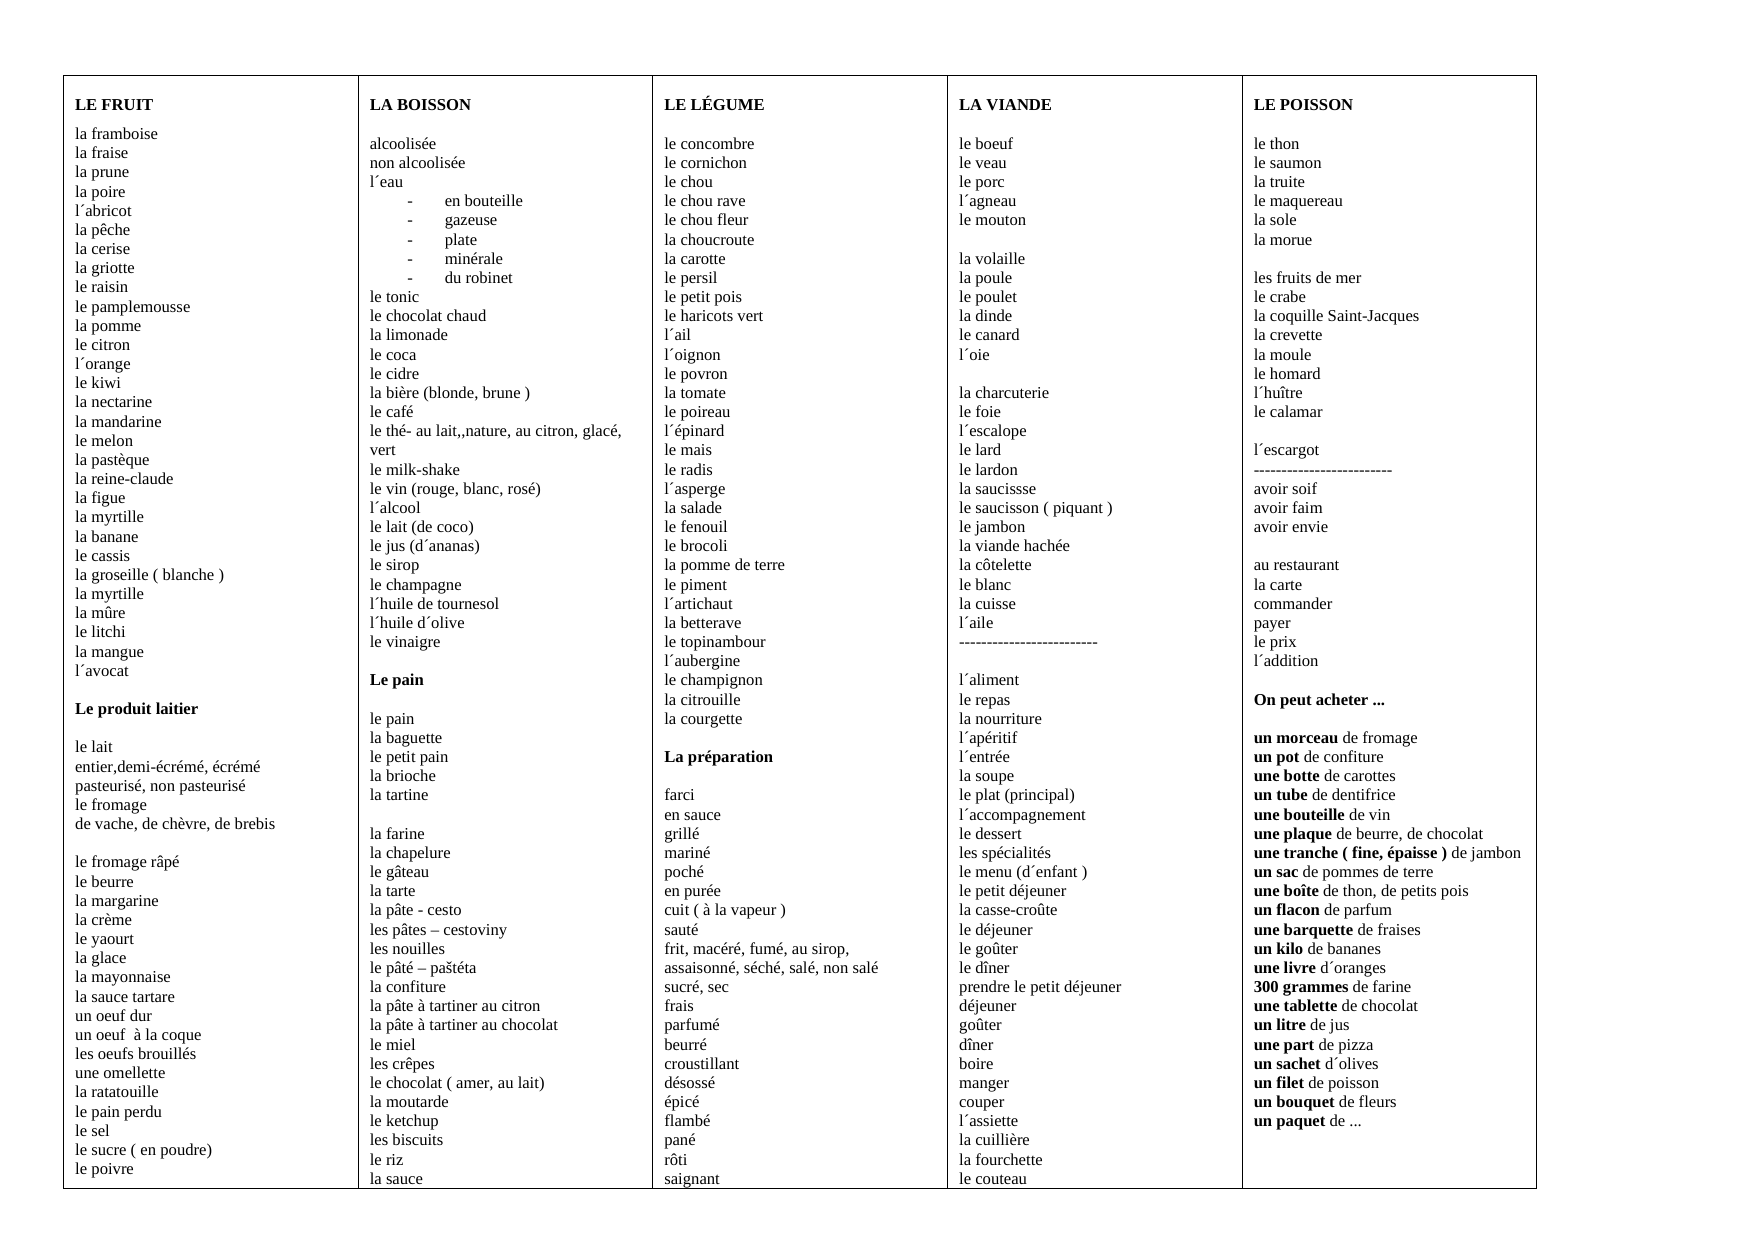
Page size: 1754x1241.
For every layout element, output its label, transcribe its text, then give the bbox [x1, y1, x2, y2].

table_header LE FRUIT la framboise la fraise la prune la poire l´abricot la pêche la cerise la griotte le raisin le pamplemousse la pomme le citron l´orange le kiwi la nectarine la mandarine le melon la pastèque la reine-claude la figue la myrtille la banane le cassis la groseille ( blanche ) la myrtille la mûre le litchi la mangue l´avocat Le produit laitier le lait entier,demi-écrémé, écrémé pasteurisé, non pasteurisé le fromage de vache, de chèvre, de brebis le fromage râpé le beurre la margarine la crème le yaourt la glace la mayonnaise la sauce tartare un oeuf dur un oeuf à la coque les oeufs brouillés une omellette la ratatouille le pain perdu le sel le sucre ( en poudre) le poivre [64, 76, 358, 1188]
table_header LA VIANDE le boeuf le veau le porc l´agneau le mouton la volaille la poule le poulet la dinde le canard l´oie la charcuterie le foie l´escalope le lard le lardon la saucissse le saucisson ( piquant ) le jambon la viande hachée la côtelette le blanc la cuisse l´aile ------------------------- l´aliment le repas la nourriture l´apéritif l´entrée la soupe le plat (principal) l´accompagnement le dessert les spécialités le menu (d´enfant ) le petit déjeuner la casse-croûte le déjeuner le goûter le dîner prendre le petit déjeuner déjeuner goûter dîner boire manger couper l´assiette la cuillière la fourchette le couteau [948, 76, 1242, 1188]
table_header LE LÉGUME le concombre le cornichon le chou le chou rave le chou fleur la choucroute la carotte le persil le petit pois le haricots vert l´ail l´oignon le povron la tomate le poireau l´épinard le mais le radis l´asperge la salade le fenouil le brocoli la pomme de terre le piment l´artichaut la betterave le topinambour l´aubergine le champignon la citrouille la courgette La préparation farci en sauce grillé mariné poché en purée cuit ( à la vapeur ) sauté frit, macéré, fumé, au sirop, assaisonné, séché, salé, non salé sucré, sec frais parfumé beurré croustillant désossé épicé flambé pané rôti saignant [653, 76, 947, 1188]
table_header LA BOISSON alcoolisée non alcoolisée l´eau en bouteille gazeuse plate minérale du robinet le tonic le chocolat chaud la limonade le coca le cidre la bière (blonde, brune ) le café le thé- au lait,,nature, au citron, glacé, vert le milk-shake le vin (rouge, blanc, rosé) l´alcool le lait (de coco) le jus (d´ananas) le sirop le champagne l´huile de tournesol l´huile d´olive le vinaigre Le pain le pain la baguette le petit pain la brioche la tartine la farine la chapelure le gâteau la tarte la pâte - cesto les pâtes – cestoviny les nouilles le pâté – paštéta la confiture la pâte à tartiner au citron la pâte à tartiner au chocolat le miel les crêpes le chocolat ( amer, au lait) la moutarde le ketchup les biscuits le riz la sauce [359, 76, 652, 1188]
table_header LE POISSON le thon le saumon la truite le maquereau la sole la morue les fruits de mer le crabe la coquille Saint-Jacques la crevette la moule le homard l´huître le calamar l´escargot ------------------------- avoir soif avoir faim avoir envie au restaurant la carte commander payer le prix l´addition On peut acheter ... un morceau de fromage un pot de confiture une botte de carottes un tube de dentifrice une bouteille de vin une plaque de beurre, de chocolat une tranche ( fine, épaisse ) de jambon un sac de pommes de terre une boîte de thon, de petits pois un flacon de parfum une barquette de fraises un kilo de bananes une livre d´oranges de farine une tablette de chocolat un litre de jus une part de pizza un sachet d´olives un filet de poisson un bouquet de fleurs un paquet de ... [1243, 76, 1536, 1188]
